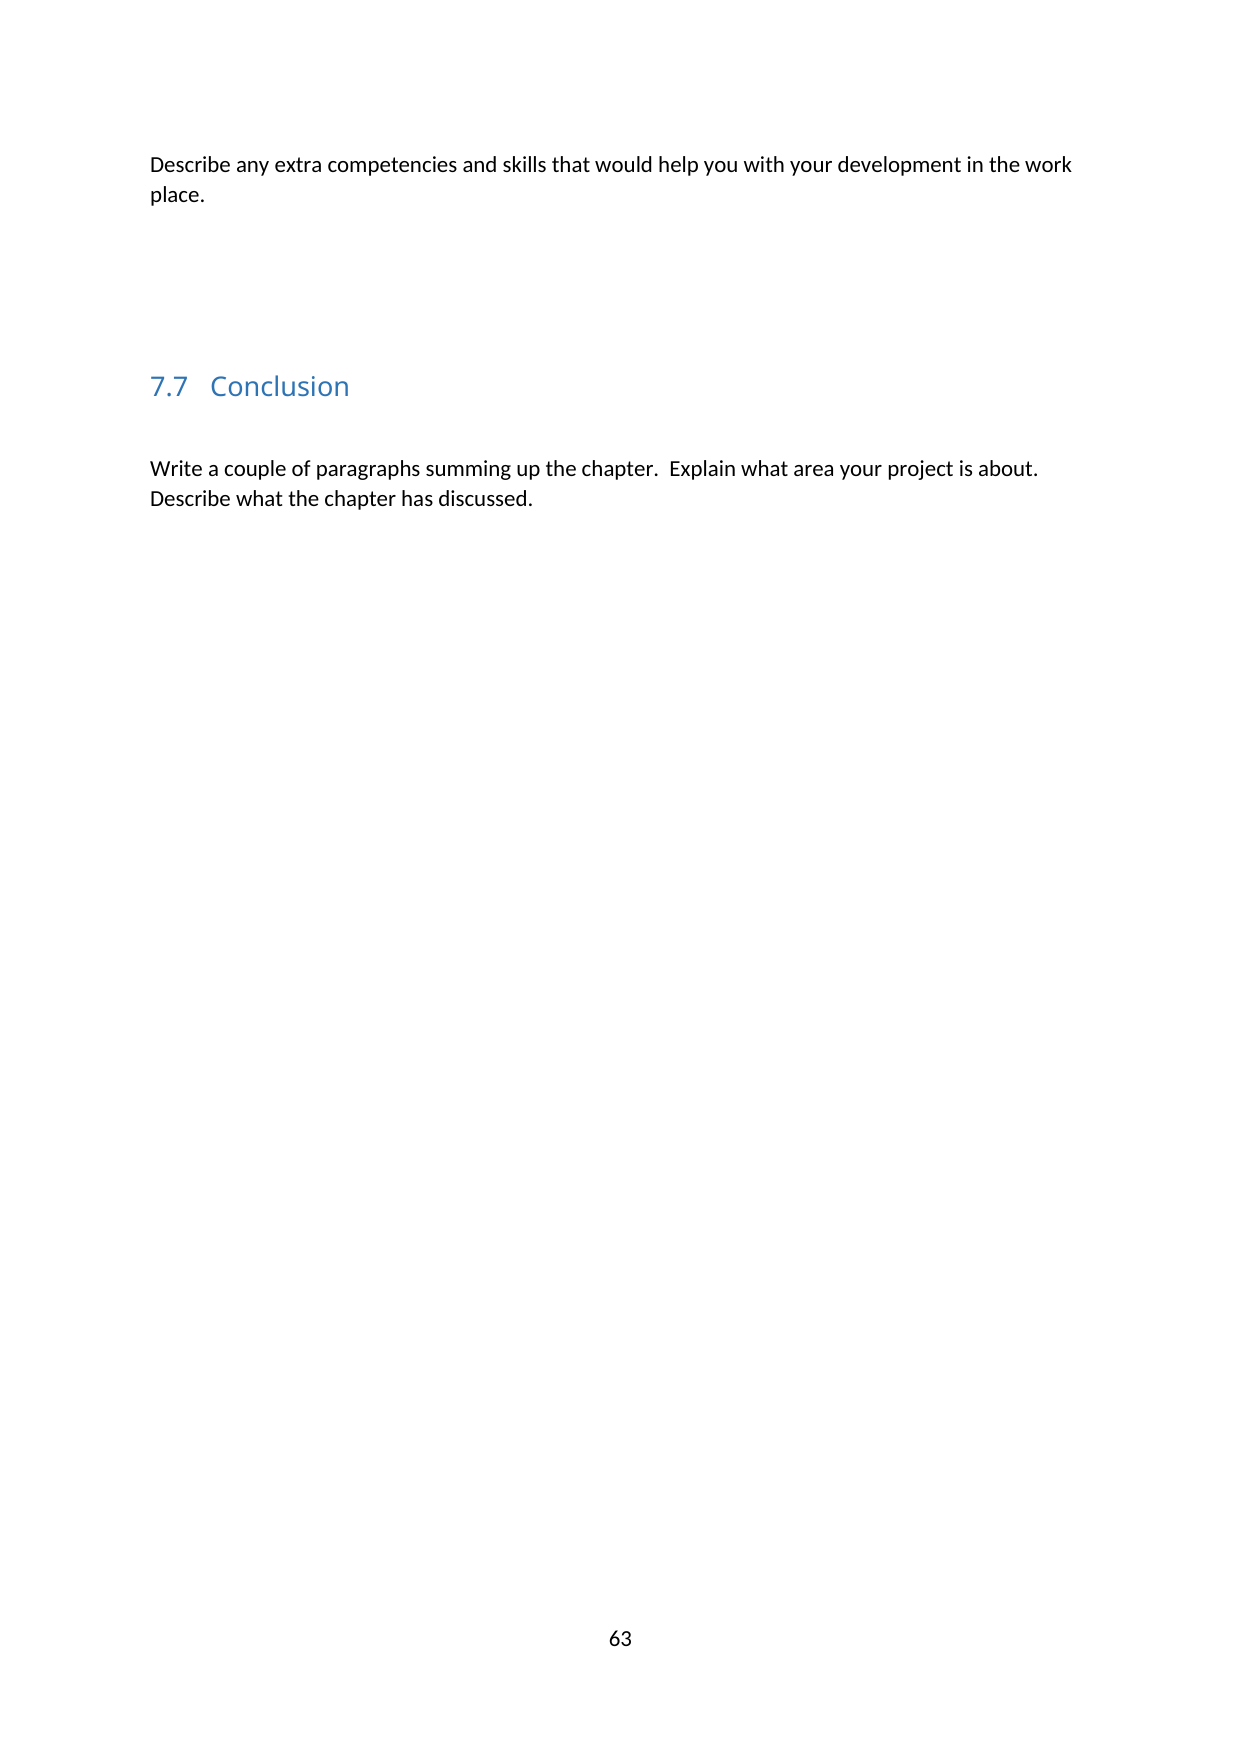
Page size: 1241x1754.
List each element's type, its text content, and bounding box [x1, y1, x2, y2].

text Write a couple of paragraphs summing up the chapter. Explain what area your project is about. Describe what the chapter has discussed. [150, 454, 1090, 513]
subtitle Conclusion [150, 368, 1090, 404]
text Describe any extra competencies and skills that would help you with your development in the work place. [150, 150, 1090, 208]
